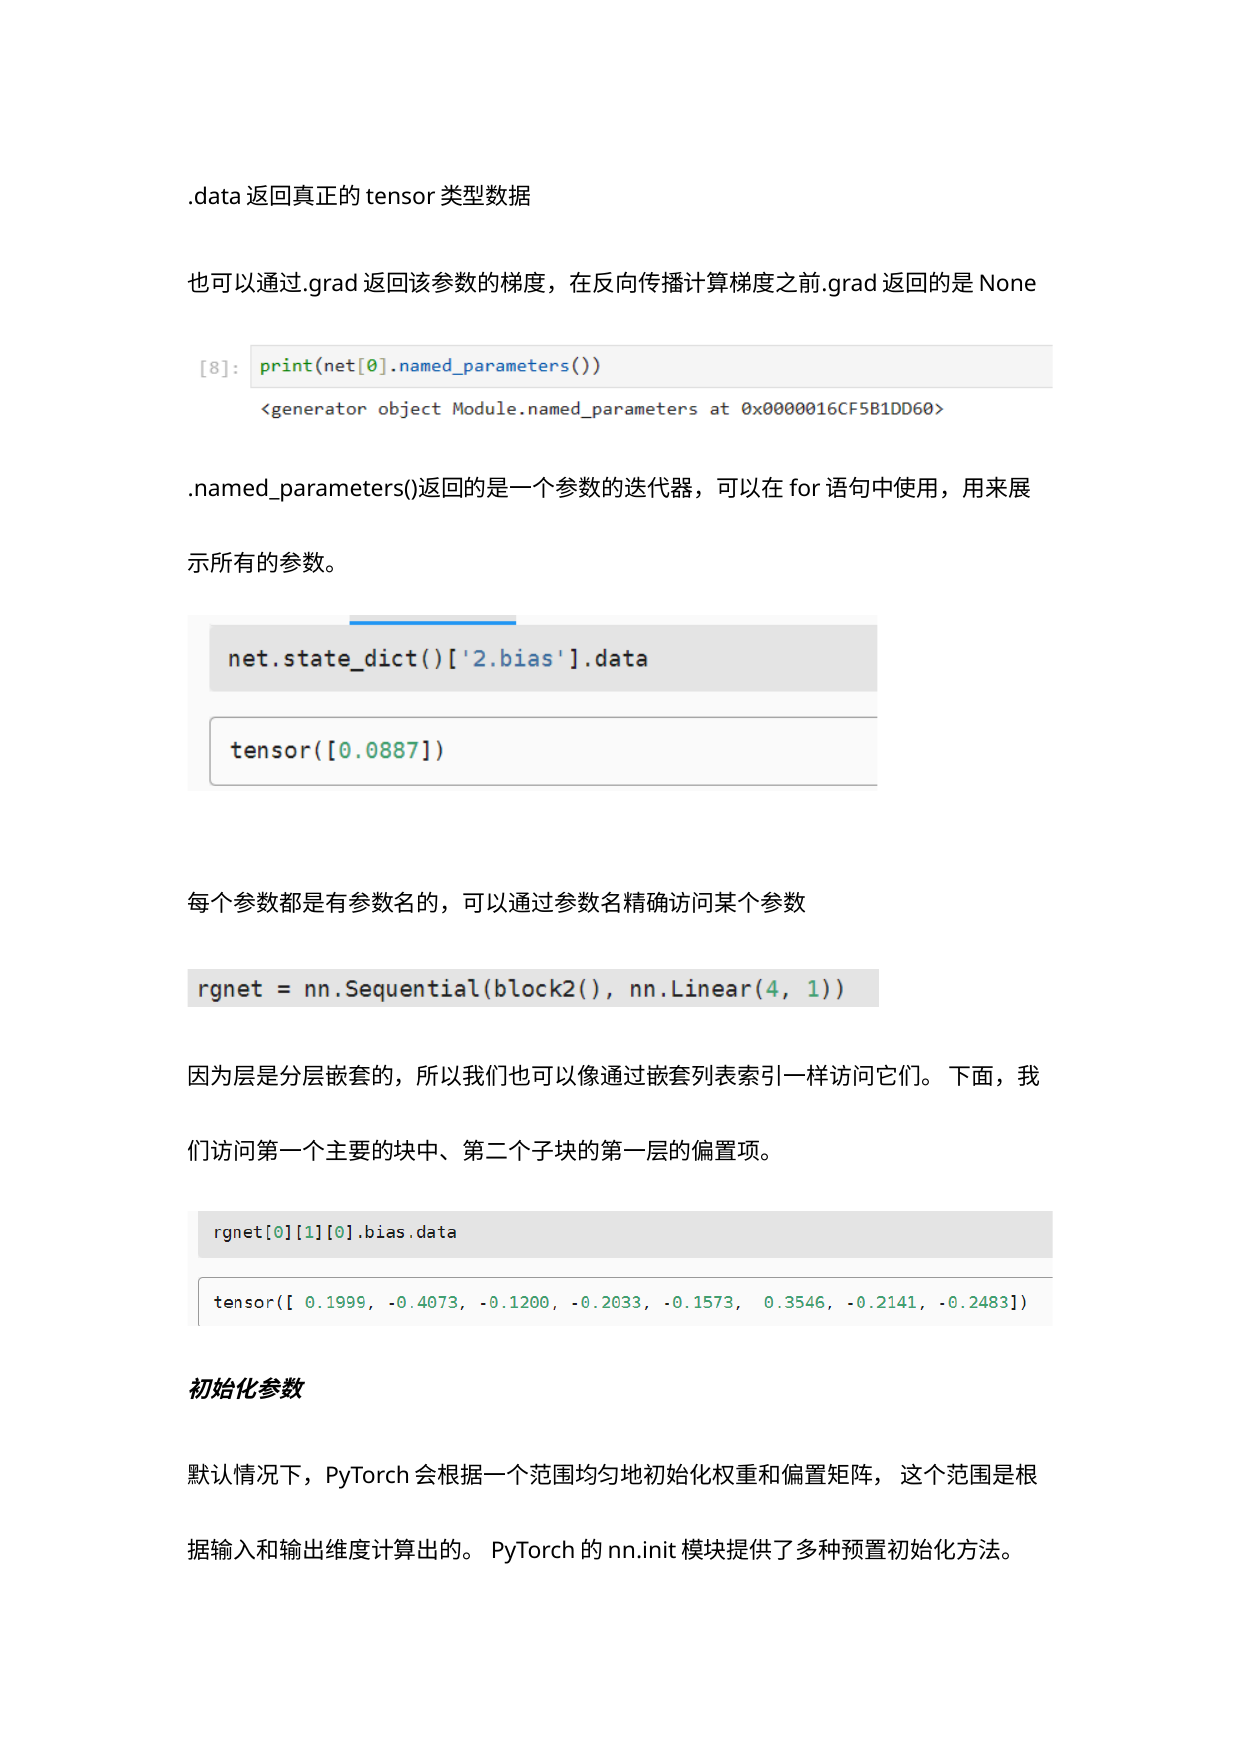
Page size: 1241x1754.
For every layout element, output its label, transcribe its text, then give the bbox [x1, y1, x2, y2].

text 初始化参数 [187, 1355, 1053, 1420]
picture [187, 969, 879, 1007]
text .named_parameters()返回的是一个参数的迭代器，可以在for语句中使用，用来展示所有的参数。 [187, 454, 1053, 594]
text .data返回真正的tensor类型数据 [187, 162, 1053, 227]
picture [187, 1211, 1053, 1326]
text 因为层是分层嵌套的，所以我们也可以像通过嵌套列表索引一样访问它们。 下面，我们访问第一个主要的块中、第二个子块的第一层的偏置项。 [187, 1042, 1053, 1182]
picture [187, 339, 1053, 429]
text 默认情况下，PyTorch会根据一个范围均匀地初始化权重和偏置矩阵， 这个范围是根据输入和输出维度计算出的。 PyTorch的nn.init模块提供了多种预置初始化方法。 [187, 1441, 1053, 1581]
text 每个参数都是有参数名的，可以通过参数名精确访问某个参数 [187, 869, 1053, 934]
picture [187, 615, 878, 791]
text 也可以通过.grad返回该参数的梯度，在反向传播计算梯度之前.grad返回的是None [187, 249, 1053, 314]
